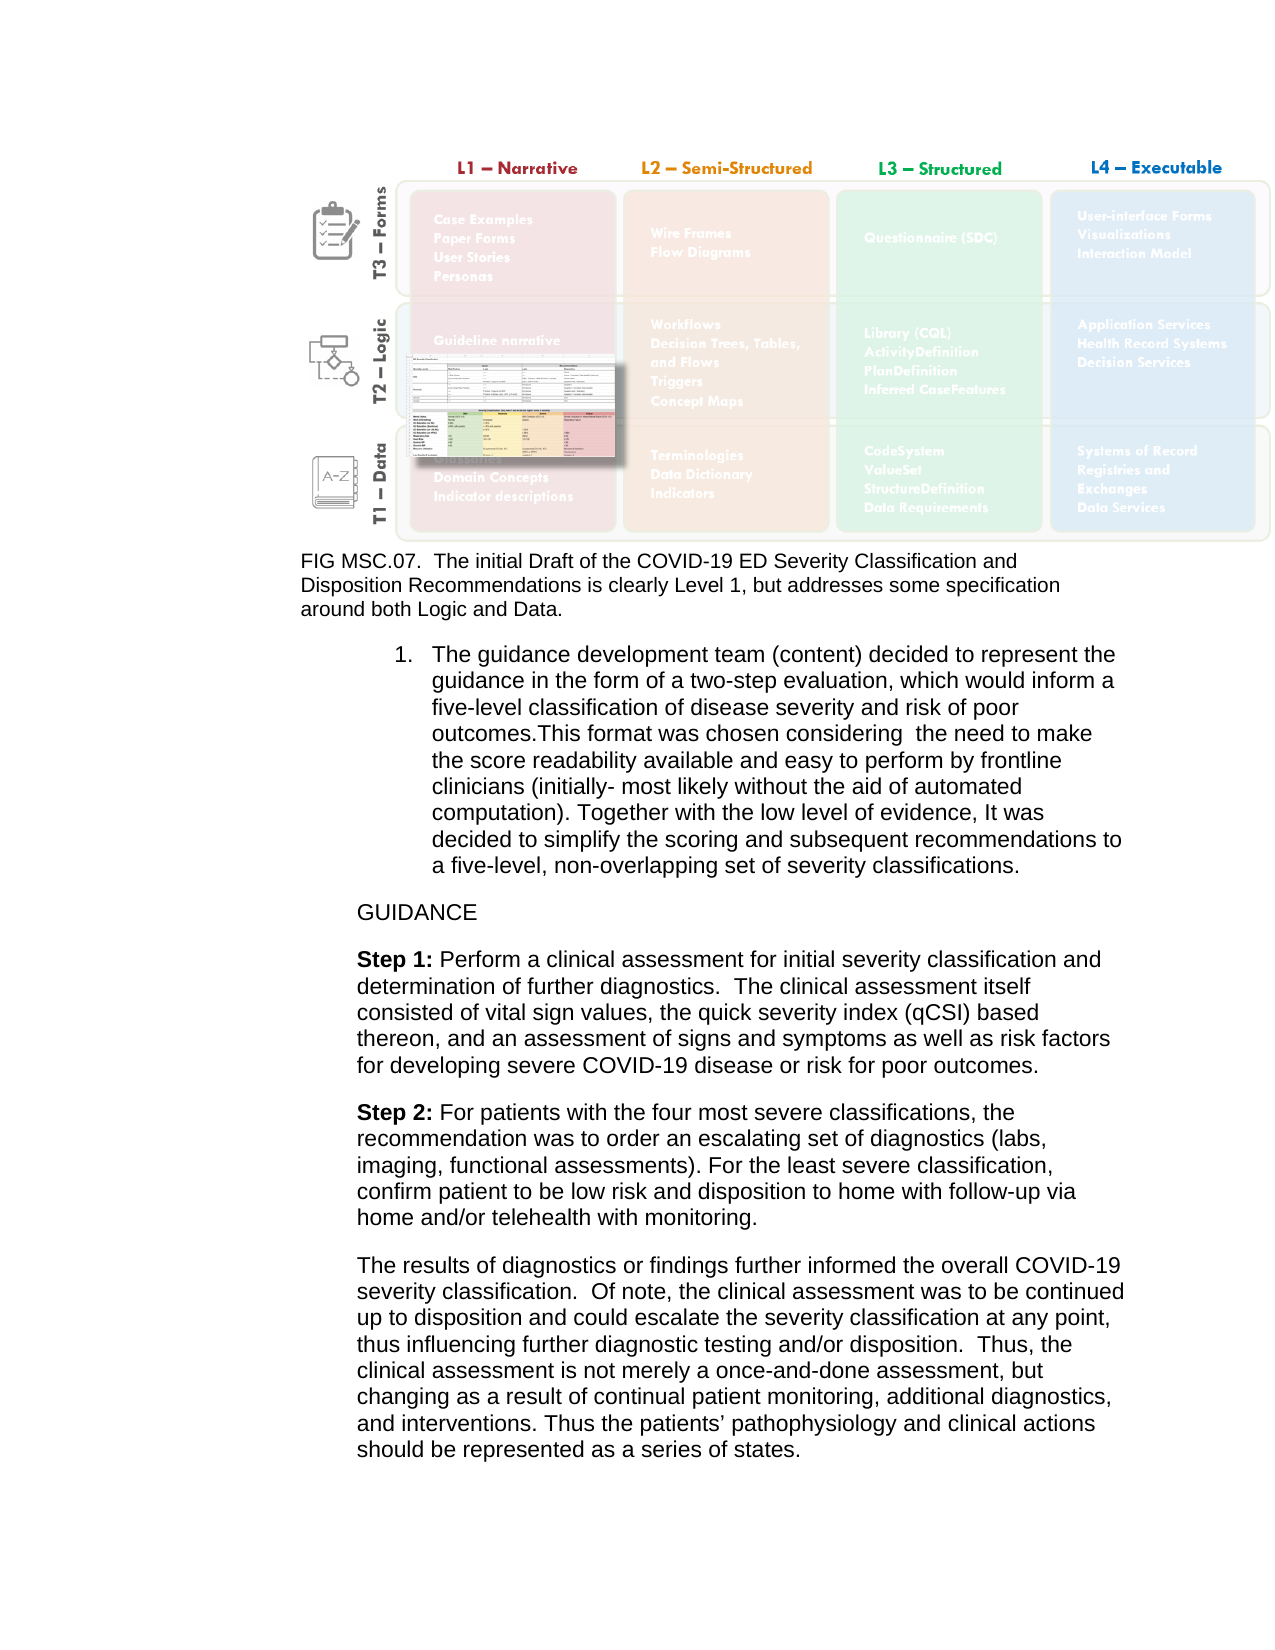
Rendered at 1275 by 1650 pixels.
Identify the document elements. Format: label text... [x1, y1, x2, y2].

text GUIDANCE [357, 899, 1125, 926]
list The guidance development team (content) decided to represent the guidance in the form of a two-step evaluation, which would inform a five-level classification of disease severity and risk of poor outcomes.This format was chosen considering the need to make the score readability available and easy to perform by frontline clinicians (initially- most likely without the aid of automated computation). Together with the low level of evidence, It was decided to simplify the scoring and subsequent recommendations to a five-level, non-overlapping set of severity classifications. [394, 641, 1125, 878]
text The results of diagnostics or findings further informed the overall COVID-19 severity classification. Of note, the clinical assessment was to be continued up to disposition and could escalate the severity classification at any point, thus influencing further diagnostic testing and/or disposition. Thus, the clinical assessment is not merely a once-and-done assessment, but changing as a result of continual patient monitoring, additional diagnostics, and interventions. Thus the patients’ pathophysiology and clinical actions should be represented as a series of states. [357, 1252, 1125, 1462]
text Step 1: Perform a clinical assessment for initial severity classification and determination of further diagnostics. The clinical assessment itself consisted of vital sign values, the quick severity index (qCSI) based thereon, and an assessment of signs and symptoms as well as risk factors for developing severe COVID-19 disease or risk for poor outcomes. [357, 946, 1125, 1078]
text Step 2: For patients with the four most severe classifications, the recommendation was to order an escalating set of diagnostics (labs, imaging, functional assessments). For the least severe classification, confirm patient to be low risk and disposition to home with follow-up via home and/or telehealth with monitoring. [357, 1099, 1125, 1231]
text FIG MSC.07. The initial Draft of the COVID-19 ED Severity Classification and Disposition Recommendations is clearly Level 1, but addresses some specification around both Logic and Data. [300, 549, 1125, 620]
picture [300, 150, 1275, 549]
